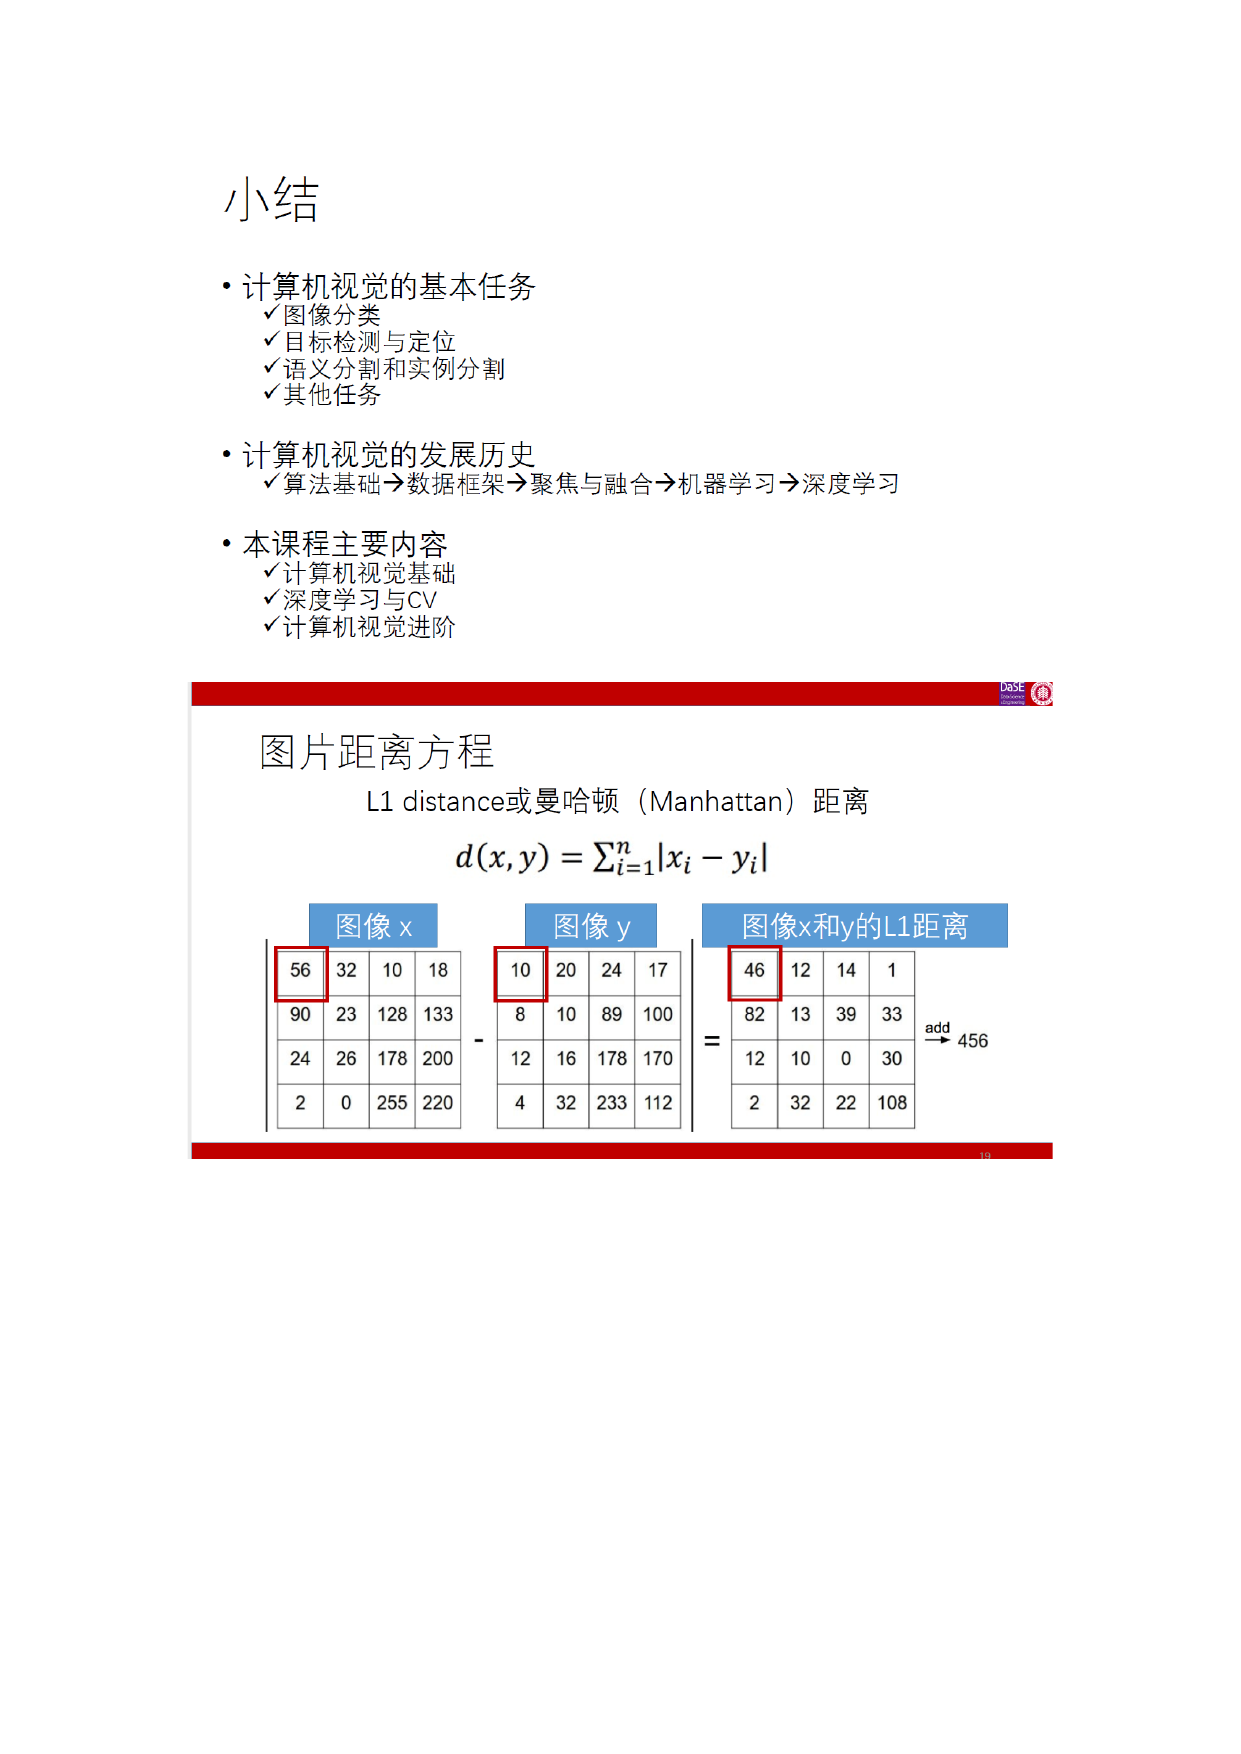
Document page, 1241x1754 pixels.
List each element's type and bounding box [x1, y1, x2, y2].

picture [187, 162, 1053, 655]
picture [187, 682, 1053, 1159]
